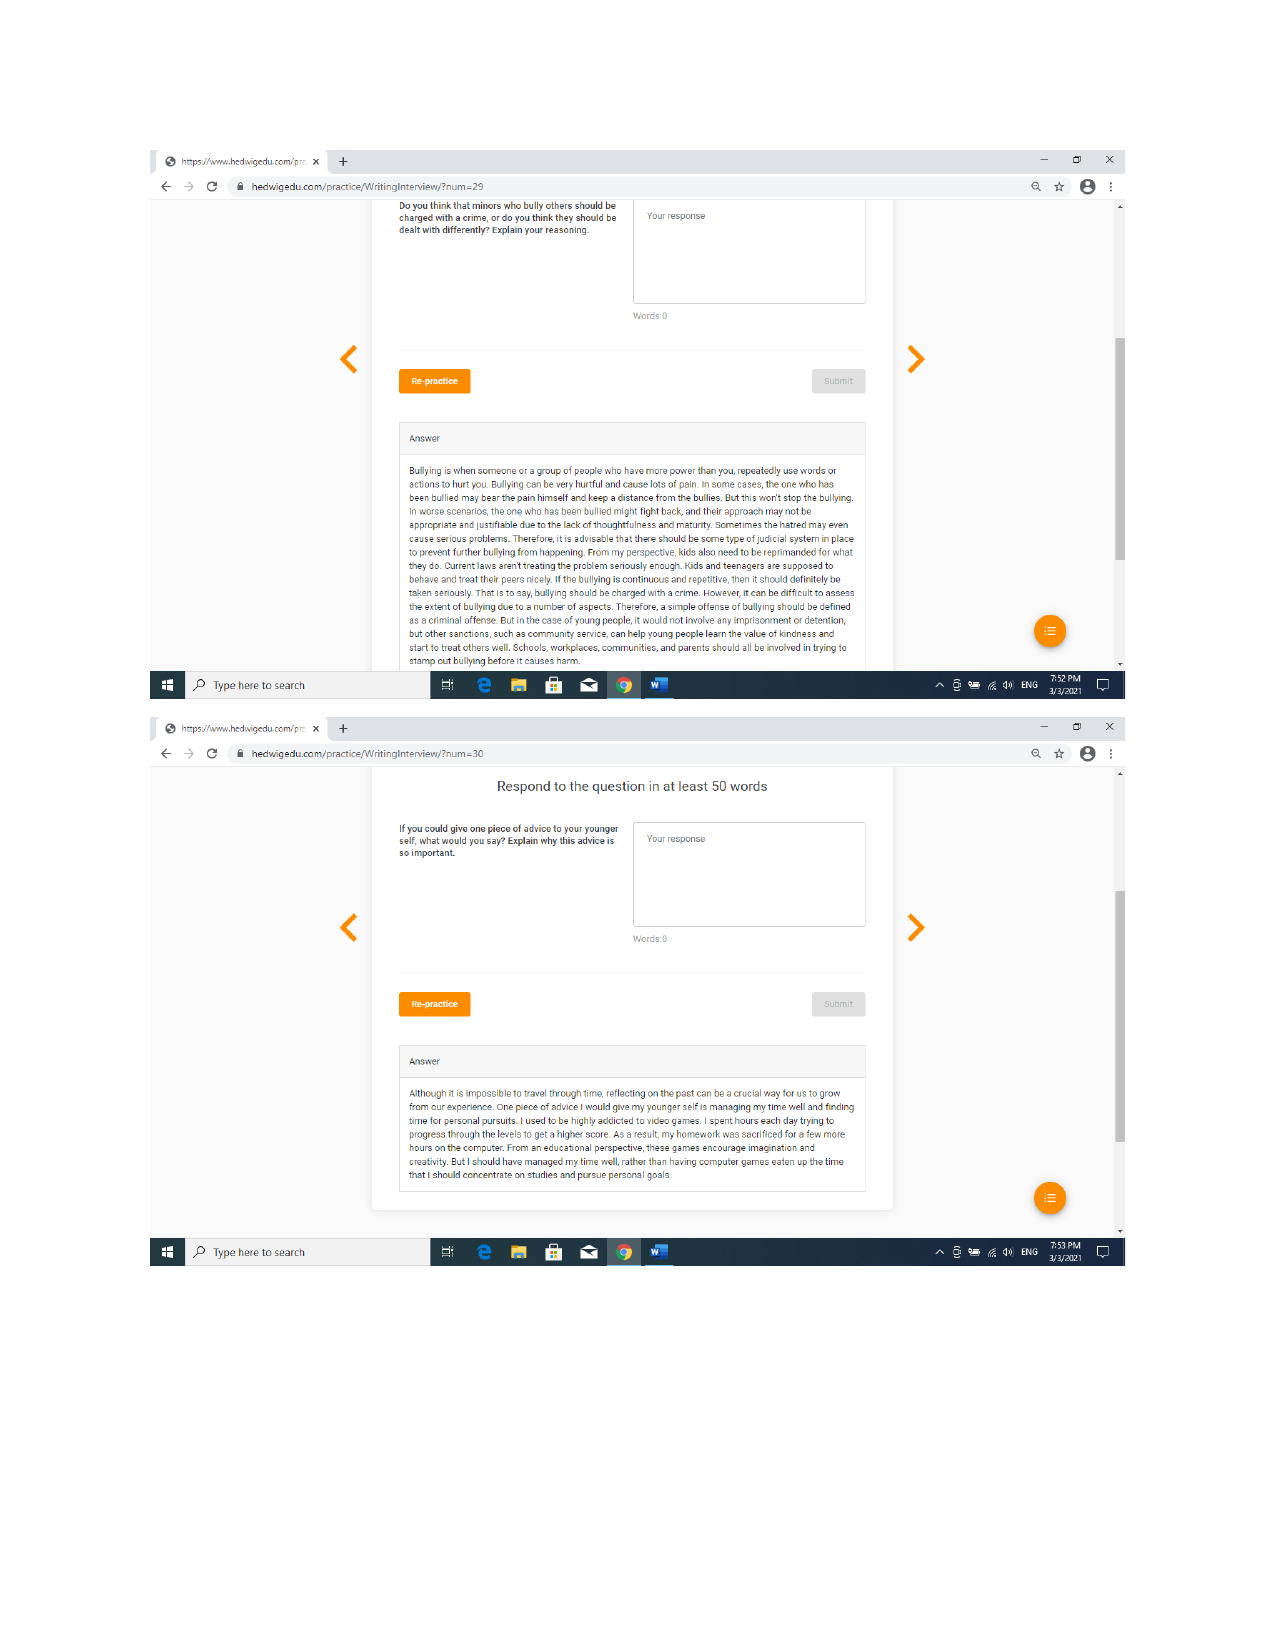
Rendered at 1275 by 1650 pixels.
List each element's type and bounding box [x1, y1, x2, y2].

picture [150, 717, 1125, 1266]
picture [150, 150, 1125, 699]
